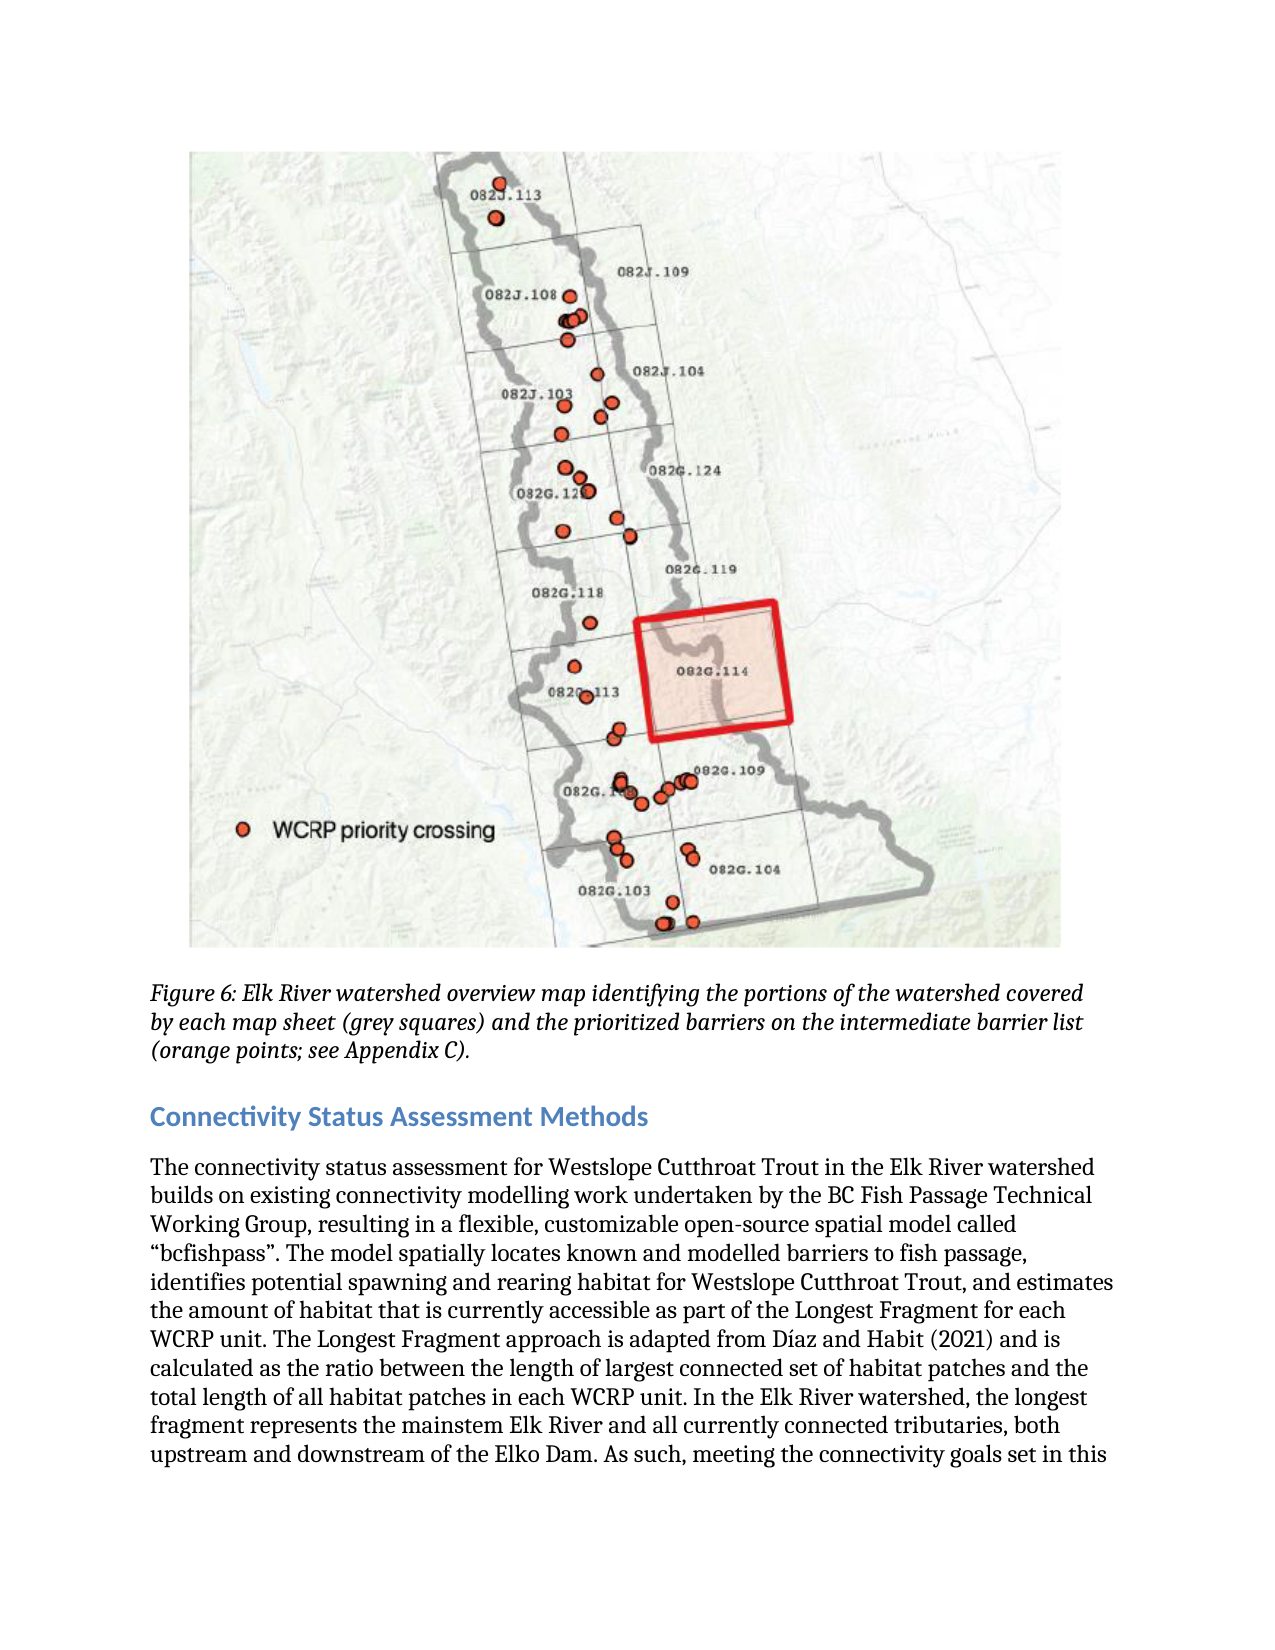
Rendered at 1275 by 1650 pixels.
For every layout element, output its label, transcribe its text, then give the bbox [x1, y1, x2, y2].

picture [188, 150, 1064, 958]
table_header Figure 6: Elk River watershed overview map identifying the portions of the watershed covered by each map sheet (grey squares) and the prioritized barriers on the intermediate barrier list (orange points; see Appendix C). [139, 150, 1114, 1077]
subtitle Connectivity Status Assessment Methods [150, 1098, 1125, 1134]
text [150, 1153, 1125, 1469]
